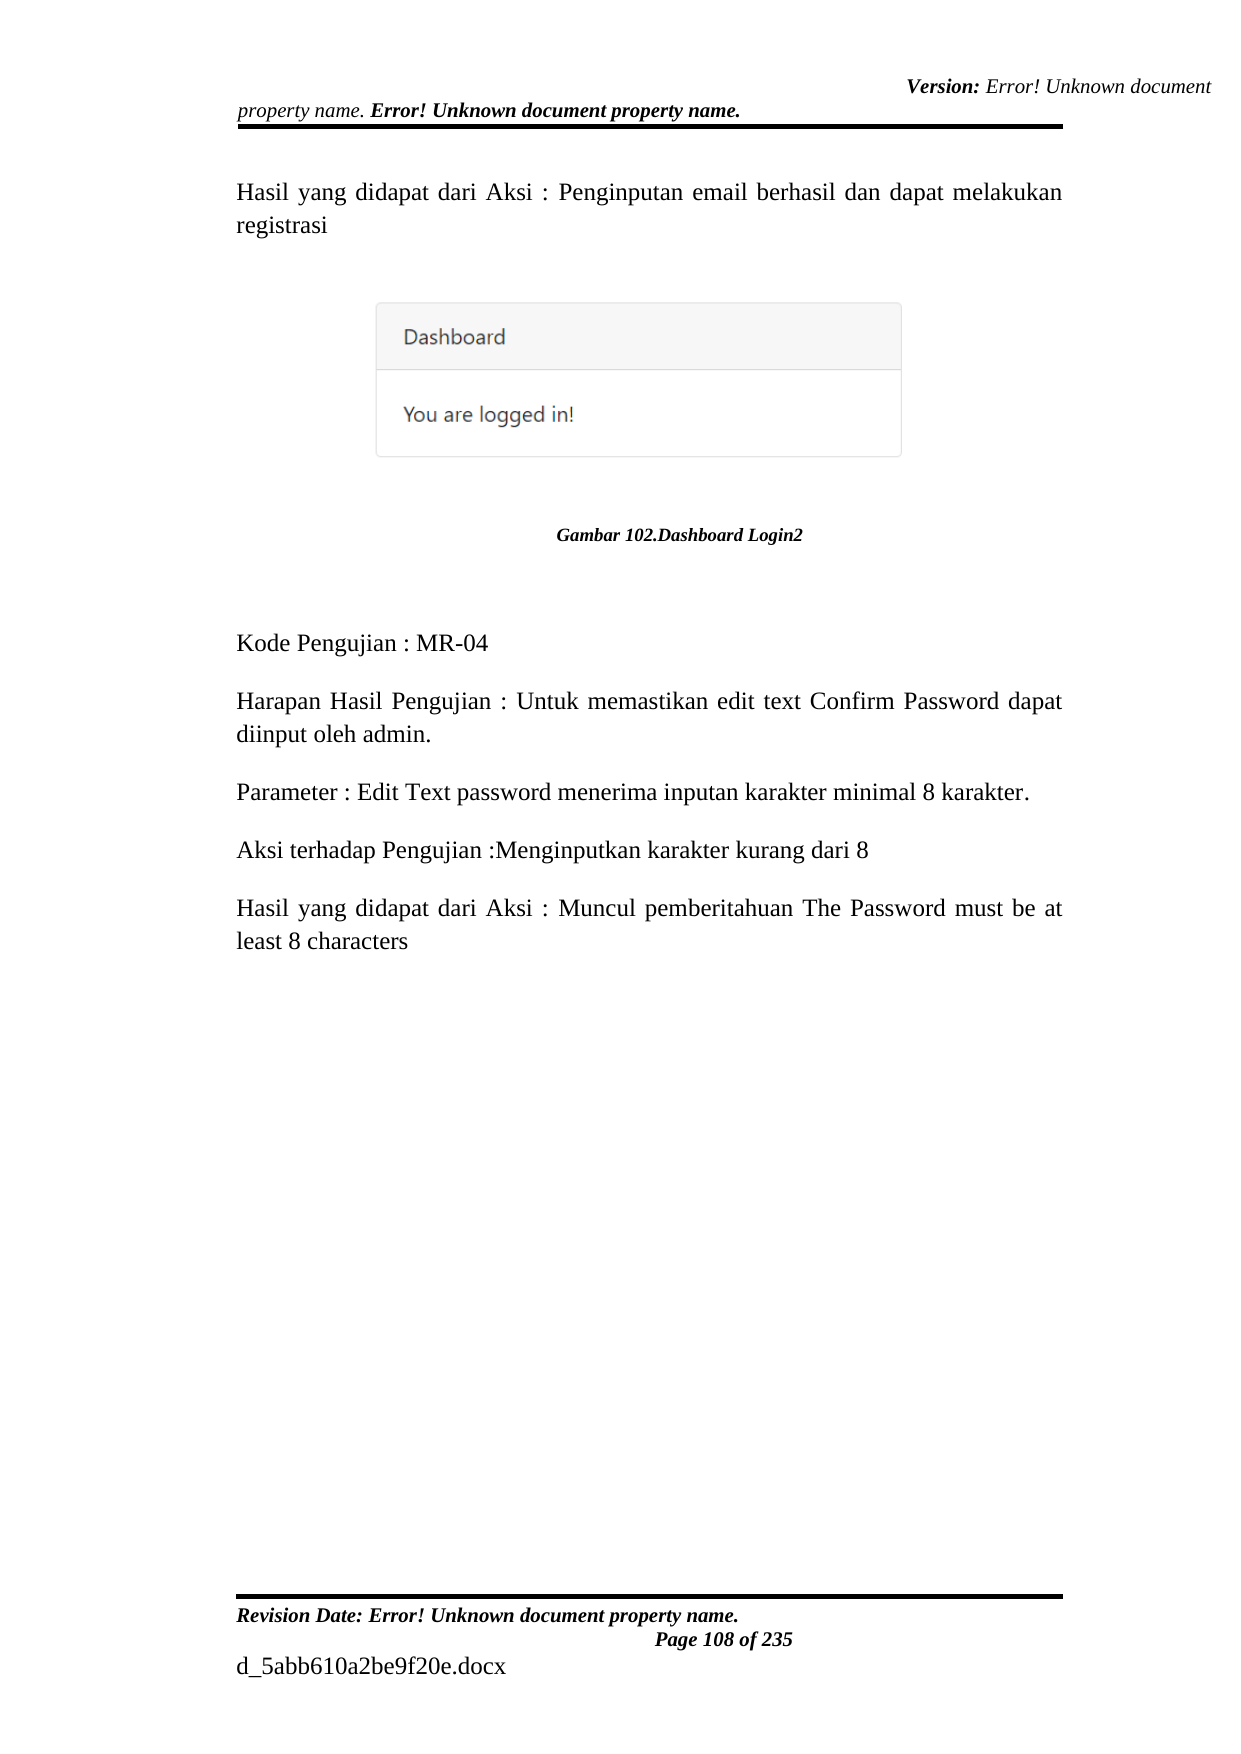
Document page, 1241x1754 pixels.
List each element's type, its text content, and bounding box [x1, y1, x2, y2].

text Hasil yang didapat dari Aksi : Muncul pemberitahuan The Password must be at least 8 characters [236, 893, 1063, 955]
text Harapan Hasil Pengujian : Untuk memastikan edit text Confirm Password dapat diinput oleh admin. [236, 686, 1063, 748]
text Kode Pengujian : MR-04 [236, 628, 1063, 657]
text Parameter : Edit Text password menerima inputan karakter minimal 8 karakter. [236, 777, 1063, 806]
text Gambar 102.Dashboard Login2 [296, 524, 1063, 546]
text Aksi terhadap Pengujian :Menginputkan karakter kurang dari 8 [236, 835, 1063, 864]
picture [349, 268, 950, 496]
text Hasil yang didapat dari Aksi : Penginputan email berhasil dan dapat melakukan registrasi [236, 177, 1063, 239]
